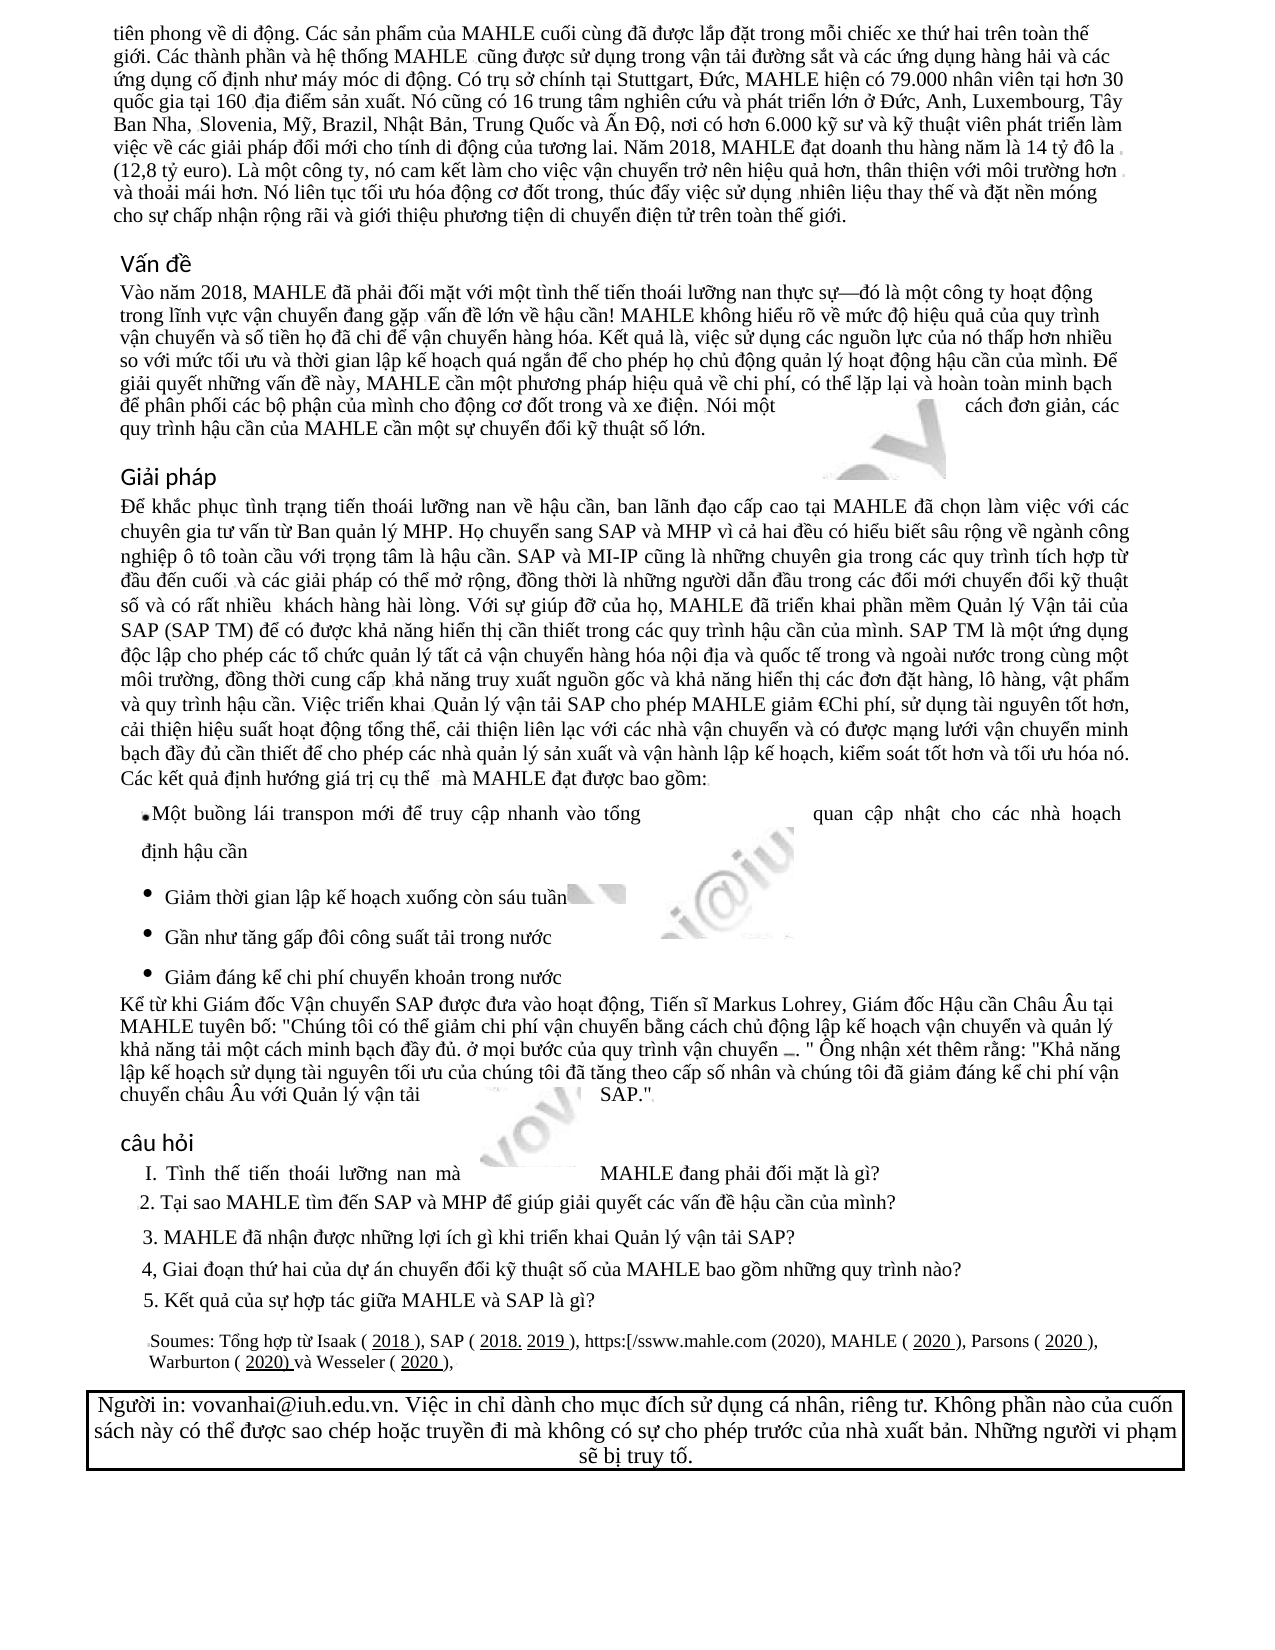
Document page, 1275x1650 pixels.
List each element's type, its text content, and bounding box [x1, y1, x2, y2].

text I. Tình thế tiến thoái lưỡng nan mà MAHLE đang phải đối mặt là gì? [145, 1161, 1122, 1185]
list Gần như tăng gấp đôi công suất tải trong nước [142, 913, 794, 951]
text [113, 23, 1127, 227]
picture [480, 1087, 581, 1167]
picture [141, 811, 152, 821]
text Người in: vovanhai@iuh.edu.vn. Việc in chỉ dành cho mục đích sử dụng cá nhân, riêng tư. Không phần nào của cuốn sách này có thể được sao chép hoặc truyền đi mà không có sự cho phép trước của nhà xuất bản. Những người vi phạm sẽ bị truy tố. [89, 1393, 1182, 1468]
picture [660, 827, 794, 939]
text 4, Giai đoạn thứ hai của dự án chuyển đổi kỹ thuật số của MAHLE bao gồm những quy trình nào? [142, 1257, 1122, 1281]
text 5. Kết quả của sự hợp tác giữa MAHLE và SAP là gì? [143, 1288, 1122, 1312]
list Giảm thời gian lập kế hoạch xuống còn sáu tuần [142, 873, 660, 911]
picture [567, 884, 626, 904]
picture [783, 1053, 796, 1057]
list Giảm đáng kể chi phí chuyển khoản trong nước [142, 953, 794, 991]
picture [822, 399, 946, 480]
subtitle Vấn đề [120, 248, 922, 278]
text Vào năm 2018, MAHLE đã phải đối mặt với một tình thế tiến thoái lưỡng nan thực sự—đó là một công ty hoạt động trong lĩnh vực vận chuyển đang gặp vấn đề lớn về hậu cần! MAHLE không hiểu rõ về mức độ hiệu quả của quy trình vận chuyển và số tiền họ đã chi để vận chuyển hàng hóa. Kết quả là, việc sử dụng các nguồn lực của nó thấp hơn nhiều so với mức tối ưu và thời gian lập kế hoạch quá ngắn để cho phép họ chủ động quản lý hoạt động hậu cần của mình. Để giải quyết những vấn đề này, MAHLE cần một phương pháp hiệu quả về chi phí, có thể lặp lại và hoàn toàn minh bạch để phân phối các bộ phận của mình cho động cơ đốt trong và xe điện. Nói một cách đơn giản, các quy trình hậu cần của MAHLE cần một sự chuyển đổi kỹ thuật số lớn. [119, 281, 1127, 440]
text Để khắc phục tình trạng tiến thoái lưỡng nan về hậu cần, ban lãnh đạo cấp cao tại MAHLE đã chọn làm việc với các chuyên gia tư vấn từ Ban quản lý MHP. Họ chuyển sang SAP và MHP vì cả hai đều có hiểu biết sâu rộng về ngành công nghiệp ô tô toàn cầu với trọng tâm là hậu cần. SAP và MI-IP cũng là những chuyên gia trong các quy trình tích hợp từ đầu đến cuối và các giải pháp có thể mở rộng, đồng thời là những người dẫn đầu trong các đổi mới chuyển đổi kỹ thuật số và có rất nhiều khách hàng hài lòng. Với sự giúp đỡ của họ, MAHLE đã triển khai phần mềm Quản lý Vận tải của SAP (SAP TM) để có được khả năng hiển thị cần thiết trong các quy trình hậu cần của mình. SAP TM là một ứng dụng độc lập cho phép các tổ chức quản lý tất cả vận chuyển hàng hóa nội địa và quốc tế trong và ngoài nước trong cùng một môi trường, đồng thời cung cấp khả năng truy xuất nguồn gốc và khả năng hiển thị các đơn đặt hàng, lô hàng, vật phẩm và quy trình hậu cần. Việc triển khai Quản lý vận tải SAP cho phép MAHLE giảm €Chi phí, sử dụng tài nguyên tốt hơn, cải thiện hiệu suất hoạt động tổng thể, cải thiện liên lạc với các nhà vận chuyển và có được mạng lưới vận chuyển minh bạch đầy đủ cần thiết để cho phép các nhà quản lý sản xuất và vận hành lập kế hoạch, kiểm soát tốt hơn và tối ưu hóa nó. Các kết quả định hướng giá trị cụ thể mà MAHLE đạt được bao gồm: [120, 494, 1131, 790]
picture [278, 600, 284, 613]
text 2. Tại sao MAHLE tìm đến SAP và MHP để giúp giải quyết các vấn đề hậu cần của mình? [137, 1190, 1122, 1216]
picture [435, 780, 442, 786]
subtitle câu hỏi [120, 1127, 480, 1158]
text Một buồng lái transpon mới để truy cập nhanh vào tổng quan cập nhật cho các nhà hoạch định hậu cần [141, 801, 1122, 863]
subtitle Giải pháp [120, 461, 922, 492]
text Kể từ khi Giám đốc Vận chuyển SAP được đưa vào hoạt động, Tiến sĩ Markus Lohrey, Giám đốc Hậu cần Châu Âu tại MAHLE tuyên bố: "Chúng tôi có thể giảm chi phí vận chuyển bằng cách chủ động lập kế hoạch vận chuyển và quản lý khả năng tải một cách minh bạch đầy đủ. ở mọi bước của quy trình vận chuyển . " Ông nhận xét thêm rằng: "Khả năng lập kế hoạch sử dụng tài nguyên tối ưu của chúng tôi đã tăng theo cấp số nhân và chúng tôi đã giảm đáng kể chi phí vận chuyển châu Âu với Quản lý vận tải SAP." [119, 993, 1127, 1106]
text 3. MAHLE đã nhận được những lợi ích gì khi triển khai Quản lý vận tải SAP? [142, 1225, 1122, 1249]
text Soumes: Tổng hợp từ Isaak ( 2018 ), SAP ( 2018. 2019 ), https:[/ssww.mahle.com (2020), MAHLE ( 2020 ), Parsons ( 2020 ), Warburton ( 2020) và Wesseler ( 2020 ), [147, 1329, 1181, 1371]
